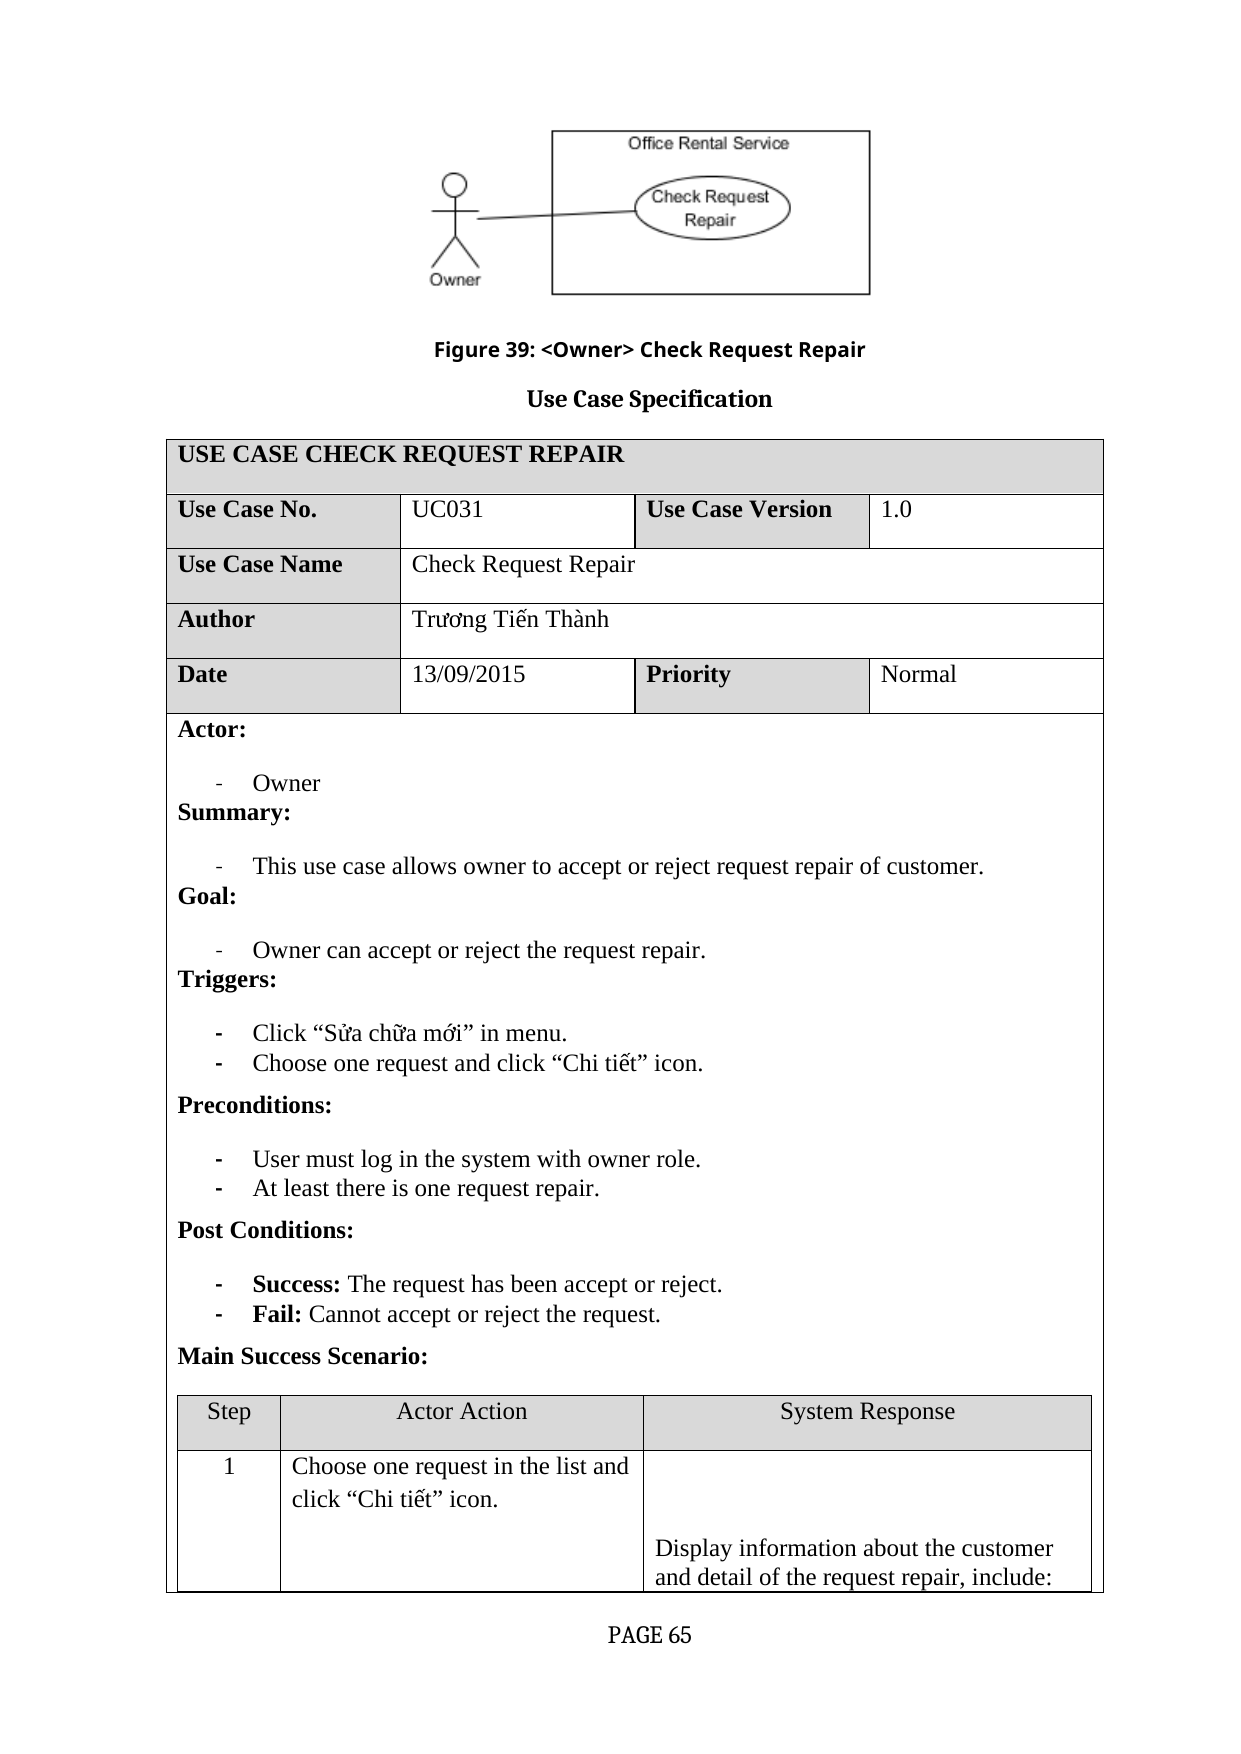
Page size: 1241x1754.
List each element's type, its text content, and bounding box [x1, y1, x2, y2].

table_cell 13/09/2015 [401, 659, 634, 713]
text Figure 38: <Owner> Check Request Repair [177, 335, 1122, 364]
table_cell Date [167, 659, 400, 713]
table_cell Normal [870, 659, 1103, 713]
table_cell Trương Tiến Thành [401, 604, 1103, 658]
table_cell Author [167, 604, 400, 658]
table_cell Use Case Version [636, 495, 869, 548]
picture [422, 118, 877, 311]
table_cell 1.0 [870, 495, 1103, 548]
text Use Case Specification [177, 385, 1122, 413]
table_cell Check Request Repair [401, 549, 1103, 603]
table_header USE CASE CHECK REQUEST REPAIR [167, 440, 1103, 493]
table_cell Use Case No. [167, 495, 400, 548]
table_cell UC031 [401, 495, 634, 548]
table_cell Use Case Name [167, 549, 400, 603]
table_cell Priority [636, 659, 869, 713]
